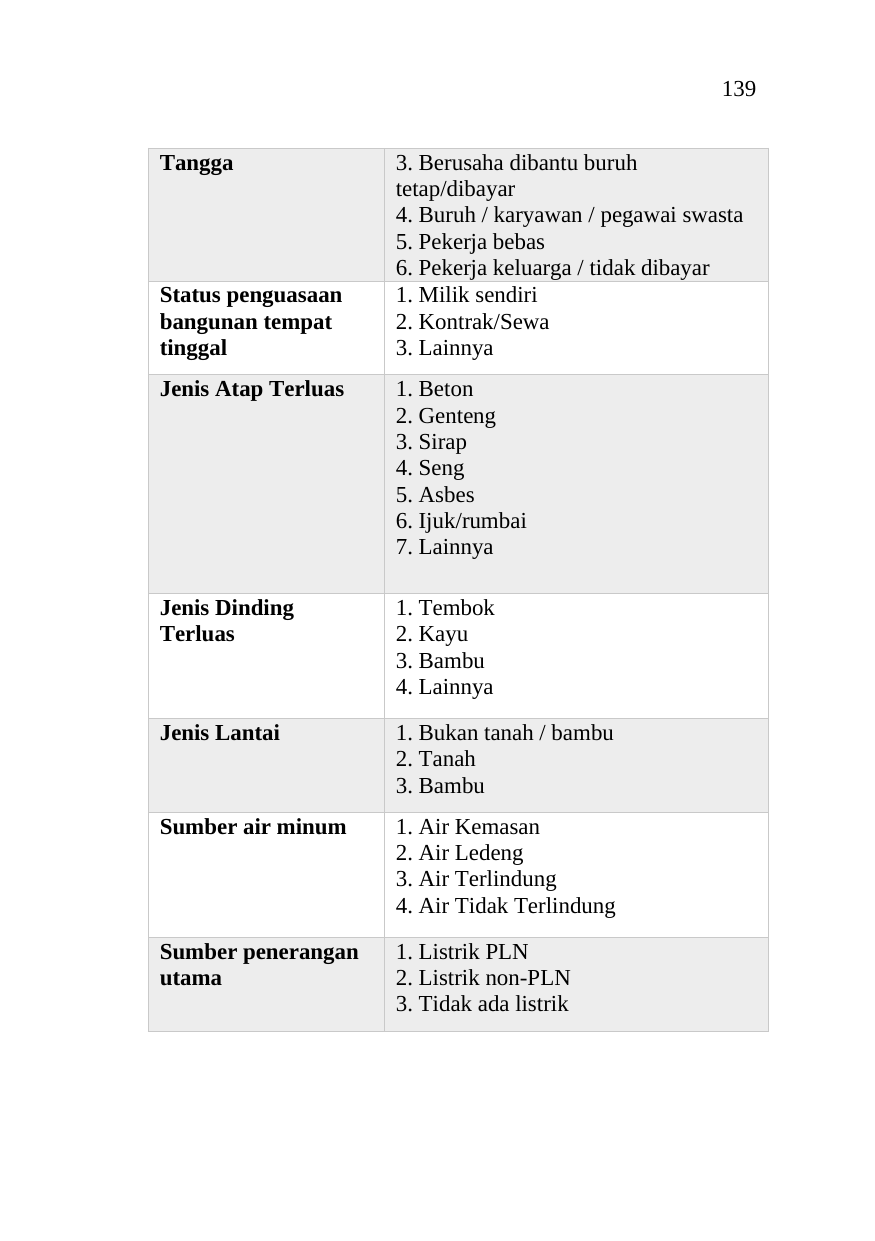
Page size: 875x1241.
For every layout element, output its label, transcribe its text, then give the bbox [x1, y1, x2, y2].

table_cell 1. Air Kemasan 2. Air Ledeng 3. Air Terlindung 4. Air Tidak Terlindung [385, 813, 768, 937]
table_cell 1. Beton 2. Genteng 3. Sirap 4. Seng 5. Asbes 6. Ijuk/rumbai 7. Lainnya [385, 375, 768, 593]
table_cell 1. Listrik PLN 2. Listrik non-PLN 3. Tidak ada listrik [385, 938, 768, 1031]
table_cell Status penguasaan bangunan tempat tinggal [149, 282, 384, 374]
table_cell Sumber penerangan utama [149, 938, 384, 1031]
table_cell Jenis Dinding Terluas [149, 594, 384, 718]
table_cell 1. Tembok 2. Kayu 3. Bambu 4. Lainnya [385, 594, 768, 718]
table_cell Sumber air minum [149, 813, 384, 937]
table_cell 1. Milik sendiri 2. Kontrak/Sewa 3. Lainnya [385, 282, 768, 374]
table_cell Status kedudukan dalam pekerjaan Kepala Rumah Tangga [149, 149, 384, 281]
table_cell Jenis Lantai [149, 719, 384, 812]
table_cell Jenis Atap Terluas [149, 375, 384, 593]
table_cell 1. Bukan tanah / bambu 2. Tanah 3. Bambu [385, 719, 768, 812]
